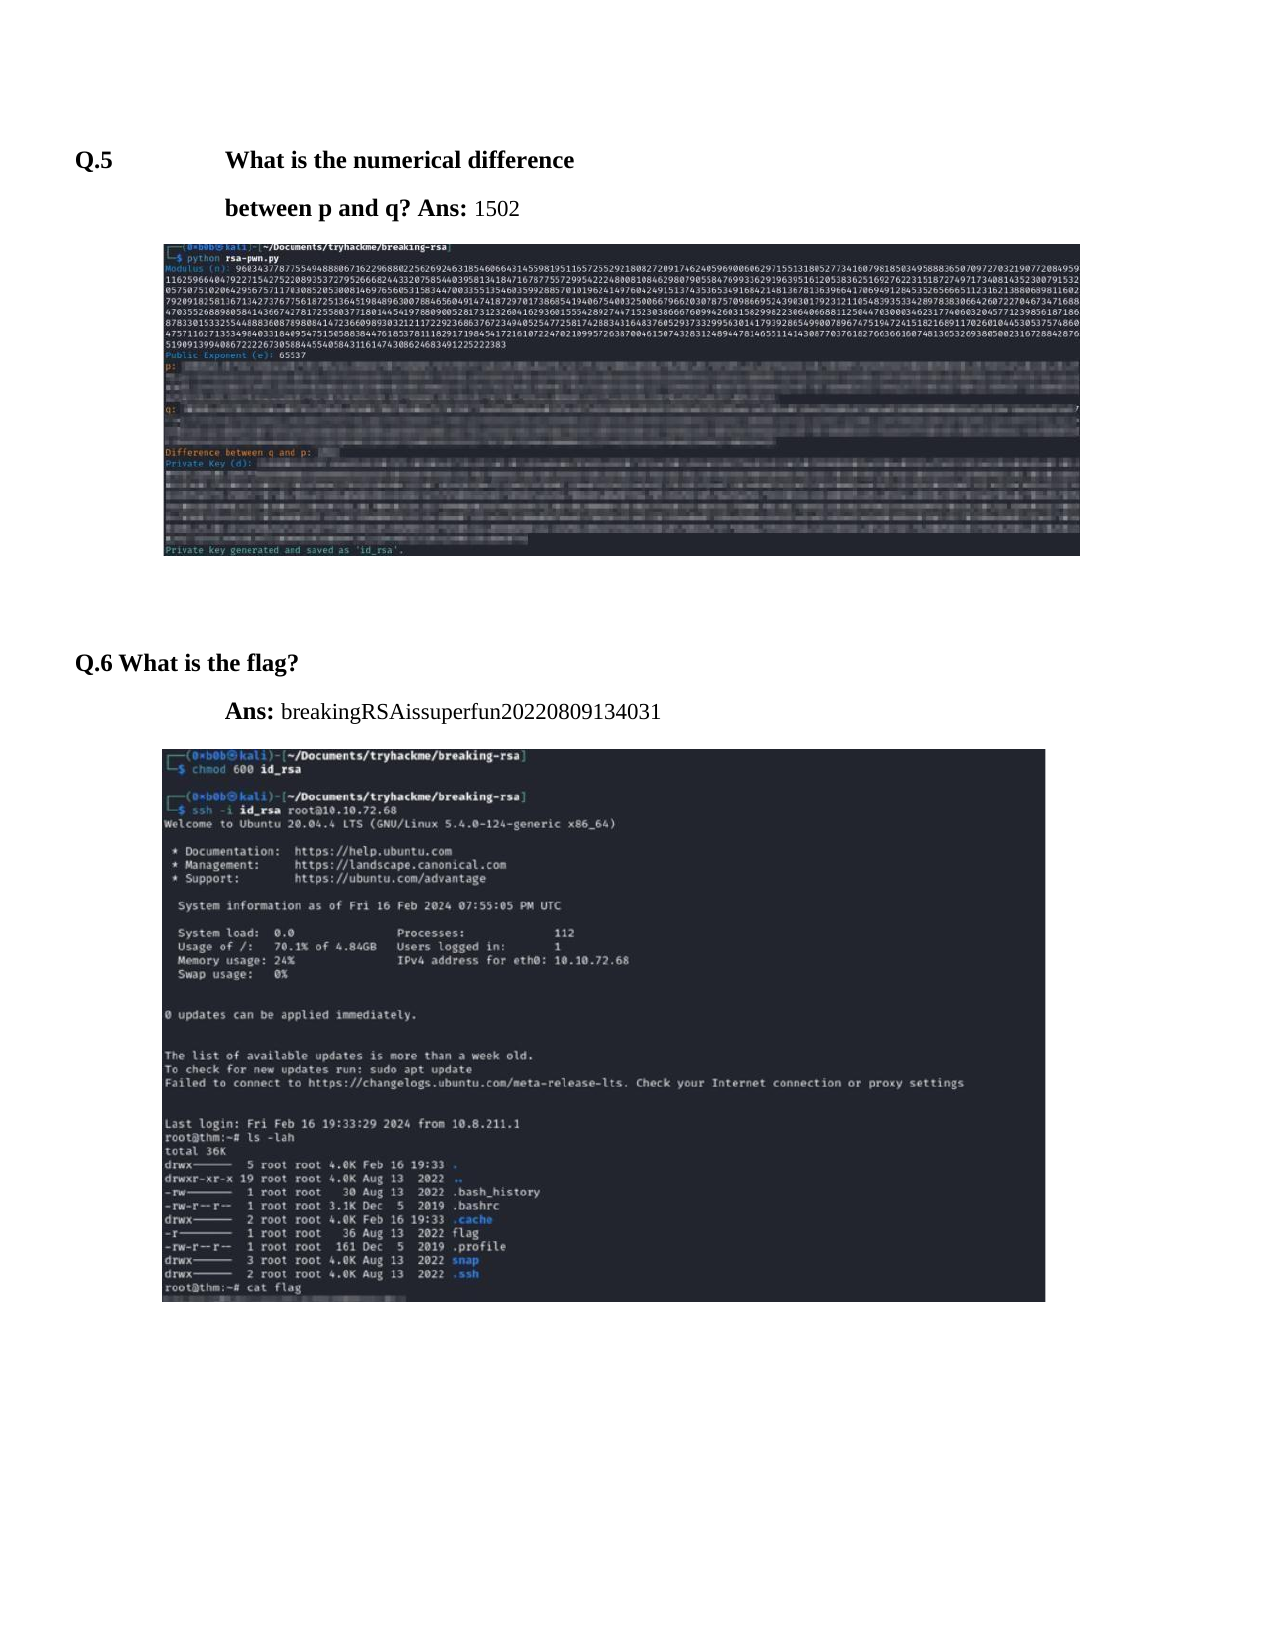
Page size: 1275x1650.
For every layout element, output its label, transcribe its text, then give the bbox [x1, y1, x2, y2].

text Ans: breakingRSAissuperfun20220809134031 [224, 696, 1216, 724]
picture [163, 244, 1080, 556]
list What is the flag? [74, 648, 1216, 677]
picture [162, 749, 1046, 1302]
list What is the numerical difference between p and q? Ans: 1502 [74, 146, 603, 222]
